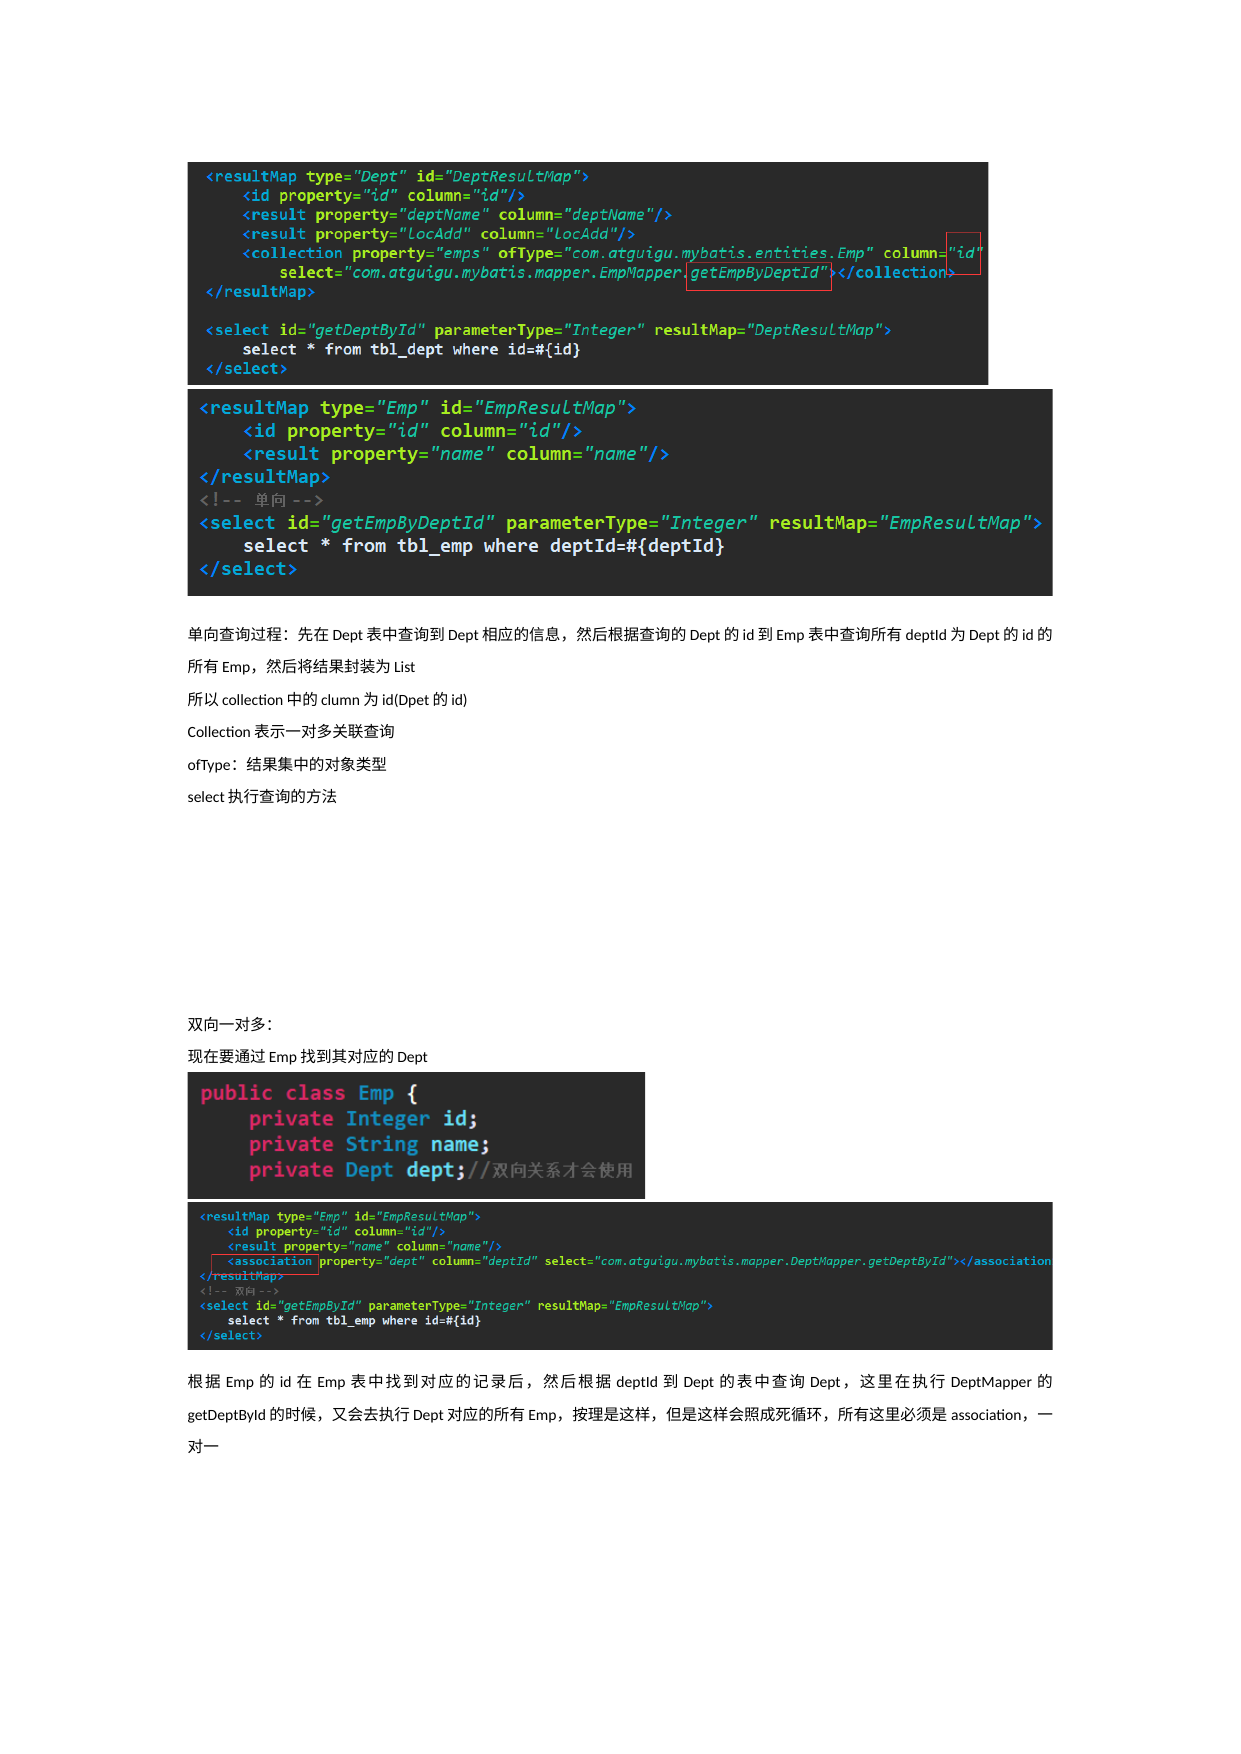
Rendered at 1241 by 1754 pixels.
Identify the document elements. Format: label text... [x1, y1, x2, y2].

text 所以collection中的clumn为id(Dpet的id) [187, 682, 1053, 714]
text 现在要通过Emp找到其对应的Dept [187, 1039, 1053, 1072]
text ofType：结果集中的对象类型 [187, 747, 1053, 779]
picture [187, 1072, 646, 1199]
text select执行查询的方法 [187, 779, 1053, 812]
text 单向查询过程：先在Dept表中查询到Dept相应的信息，然后根据查询的Dept的id到Emp表中查询所有deptId为Dept的id的所有Emp，然后将结果封装为List [187, 617, 1053, 682]
picture [187, 389, 1053, 596]
text 根据Emp的id在Emp表中找到对应的记录后，然后根据deptId到Dept的表中查询Dept，这里在执行DeptMapper的getDeptById的时候，又会去执行Dept对应的所有Emp，按理是这样，但是这样会照成死循环，所有这里必须是association，一对一 [187, 1364, 1053, 1462]
text Collection表示一对多关联查询 [187, 714, 1053, 747]
picture [187, 1202, 1053, 1350]
picture [187, 162, 989, 385]
text 双向一对多： [187, 1007, 1053, 1039]
